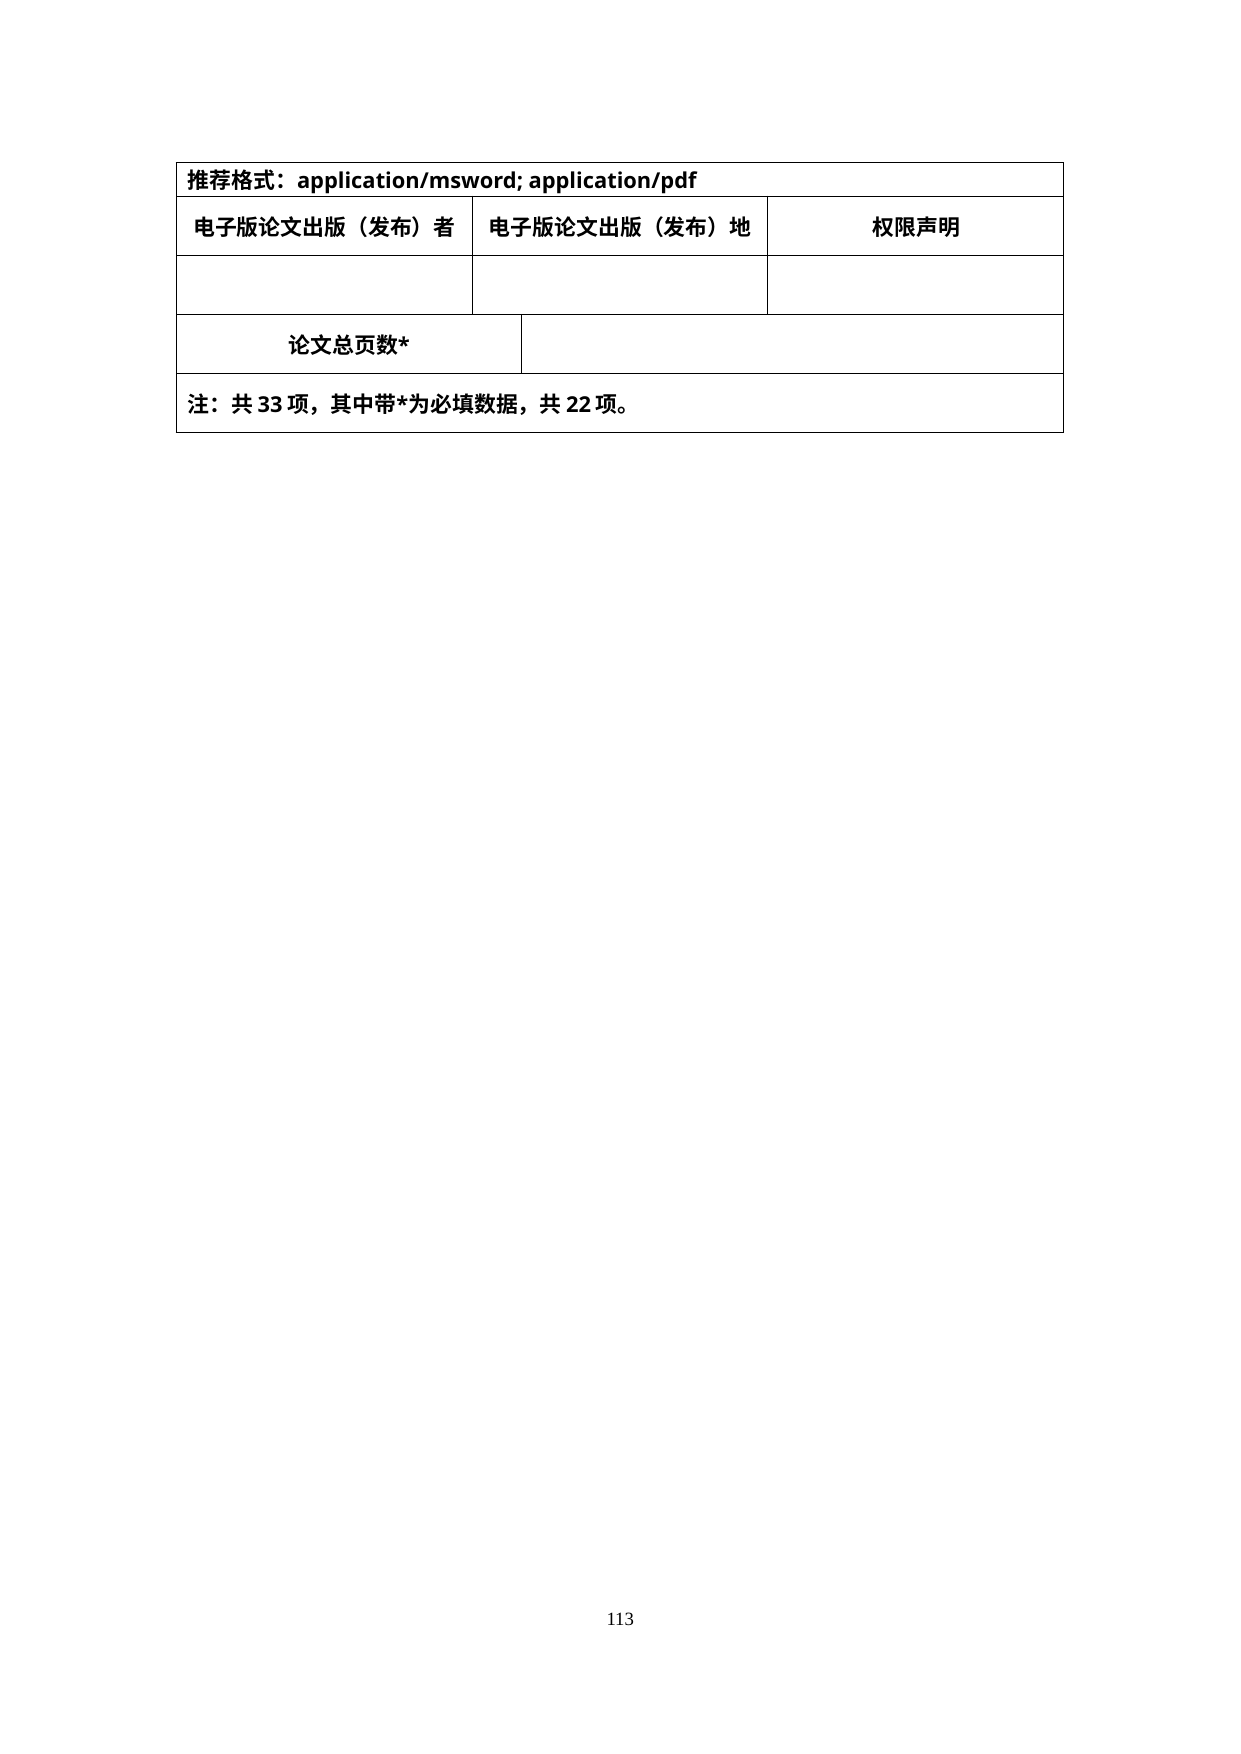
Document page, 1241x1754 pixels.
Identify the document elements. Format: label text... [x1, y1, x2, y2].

table_cell 电子版论文出版（发布）地 [473, 197, 767, 254]
table_cell [522, 315, 1063, 373]
table_cell [768, 256, 1063, 314]
table_cell [473, 256, 767, 314]
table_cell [177, 163, 1063, 196]
table_cell 权限声明 [768, 197, 1063, 254]
table_cell 论文总页数* [177, 315, 521, 373]
table_cell 电子版论文出版（发布）者 [177, 197, 472, 254]
table_cell [177, 256, 472, 314]
table_cell 注：共33项，其中带*为必填数据，共22项。 [177, 374, 1063, 432]
